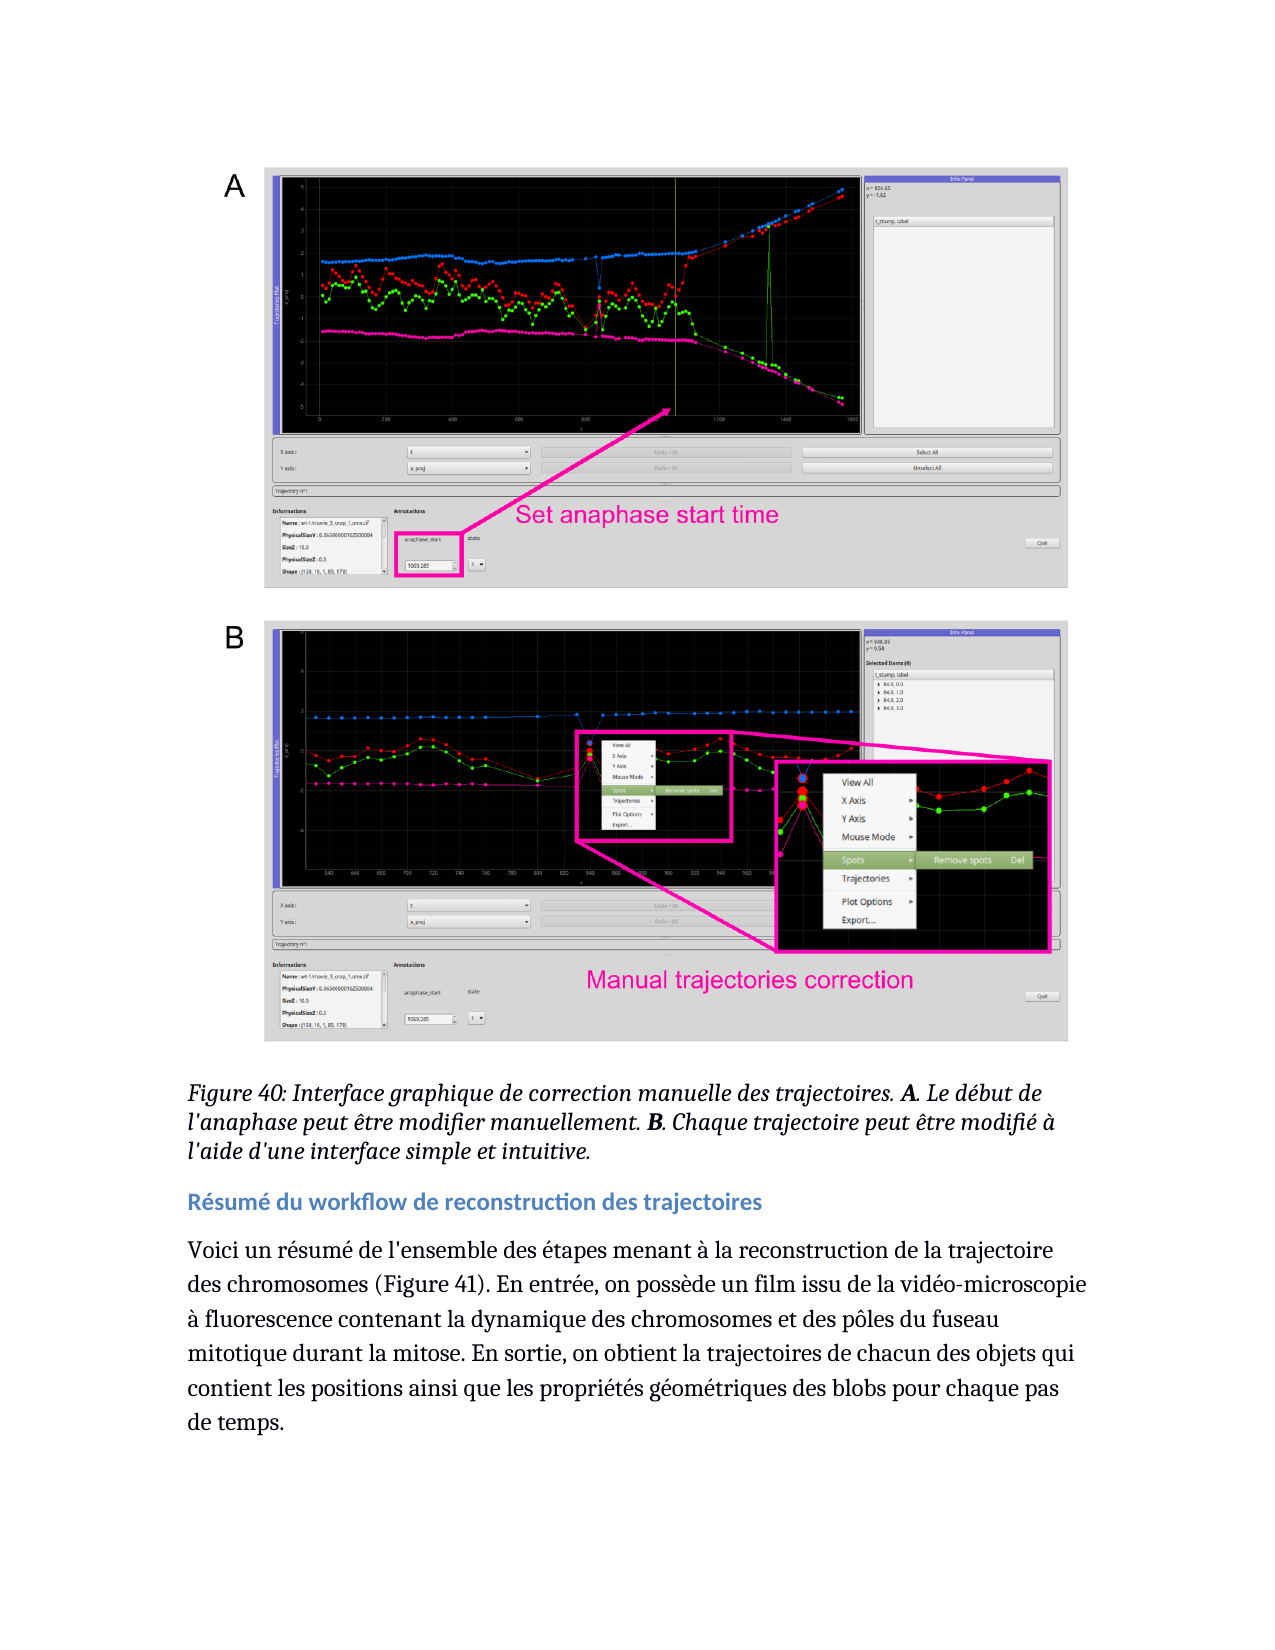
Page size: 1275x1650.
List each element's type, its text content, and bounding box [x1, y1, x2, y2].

picture [206, 150, 1086, 1059]
text Figure 40: Interface graphique de correction manuelle des trajectoires. A. Le début de l'anaphase peut être modifier manuellement. B. Chaque trajectoire peut être modifié à l'aide d'une interface simple et intuitive. [187, 1079, 1087, 1165]
subtitle Résumé du workflow de reconstruction des trajectoires [187, 1186, 1087, 1217]
text Voici un résumé de l'ensemble des étapes menant à la reconstruction de la trajectoire des chromosomes (Figure 41). En entrée, on possède un film issu de la vidéo-microscopie à fluorescence contenant la dynamique des chromosomes et des pôles du fuseau mitotique durant la mitose. En sortie, on obtient la trajectoires de chacun des objets qui contient les positions ainsi que les propriétés géométriques des blobs pour chaque pas de temps. [187, 1236, 1087, 1437]
